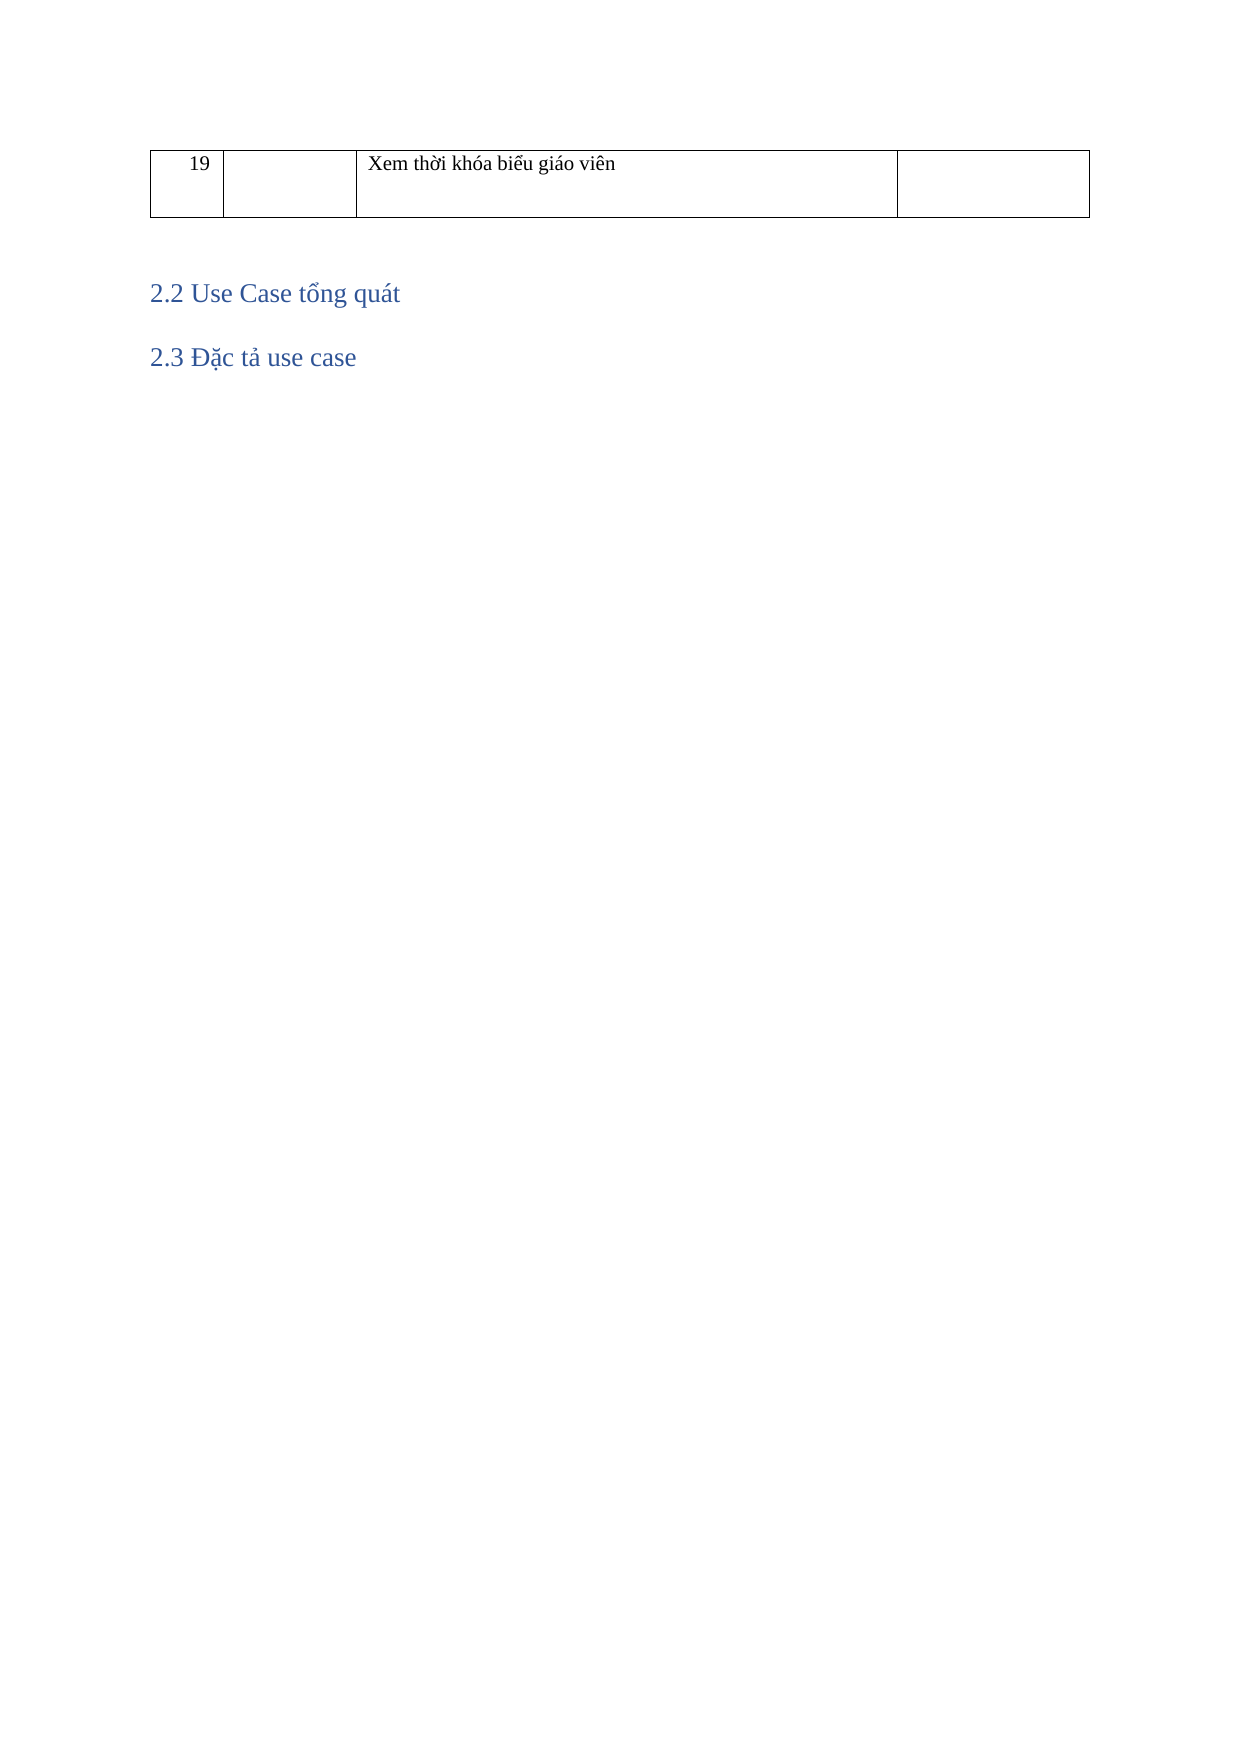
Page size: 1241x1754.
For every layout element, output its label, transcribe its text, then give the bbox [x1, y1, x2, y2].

table_cell [151, 151, 223, 217]
table_cell [224, 151, 356, 217]
subtitle 2.2 Use Case tổng quát [150, 277, 1090, 309]
table_cell Xem thời khóa biểu giáo viên [357, 151, 897, 217]
subtitle 2.3 Đặc tả use case [150, 341, 1090, 372]
table_cell [898, 151, 1089, 217]
